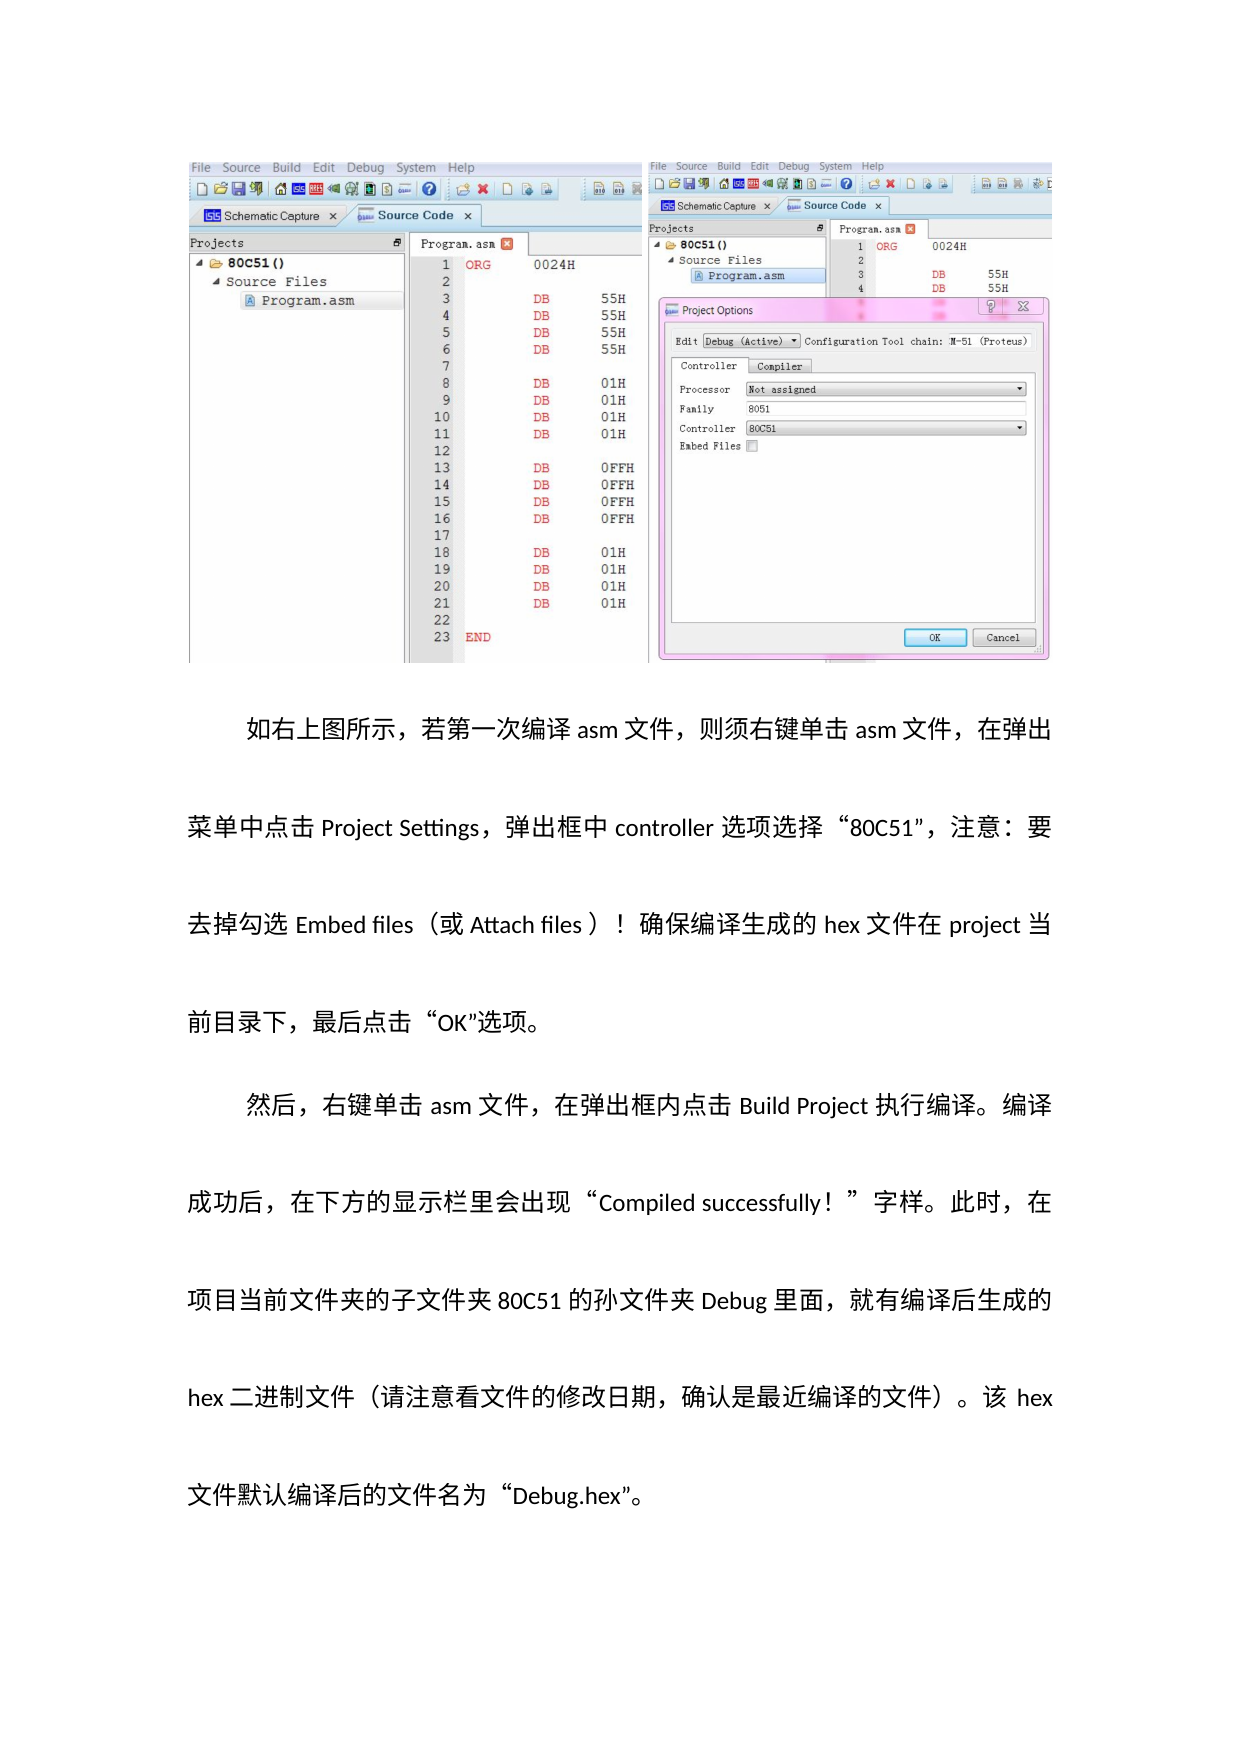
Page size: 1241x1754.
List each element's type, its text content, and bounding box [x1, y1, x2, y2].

text 如右上图所示，若第一次编译 asm 文件，则须右键单击 asm 文件，在弹出菜单中点击Project Settings，弹出框中 controller 选项选择“80C51”，注意：要去掉勾选 Embed files（或Attach files ）！确保编译生成的 hex 文件在 project 当前目录下，最后点击“OK”选项。 [187, 695, 1053, 1053]
picture [187, 162, 1053, 663]
text 然后，右键单击 asm 文件，在弹出框内点击 Build Project 执行编译。编译成功后，在下方的显示栏里会出现“Compiled successfully！”字样。此时，在项目当前文件夹的子文件夹80C51 的孙文件夹 Debug 里面，就有编译后生成的 hex 二进制文件（请注意看文件的修改日期，确认是最近编译的文件）。该 hex 文件默认编译后的文件名为“Debug.hex”。 [187, 1071, 1053, 1526]
